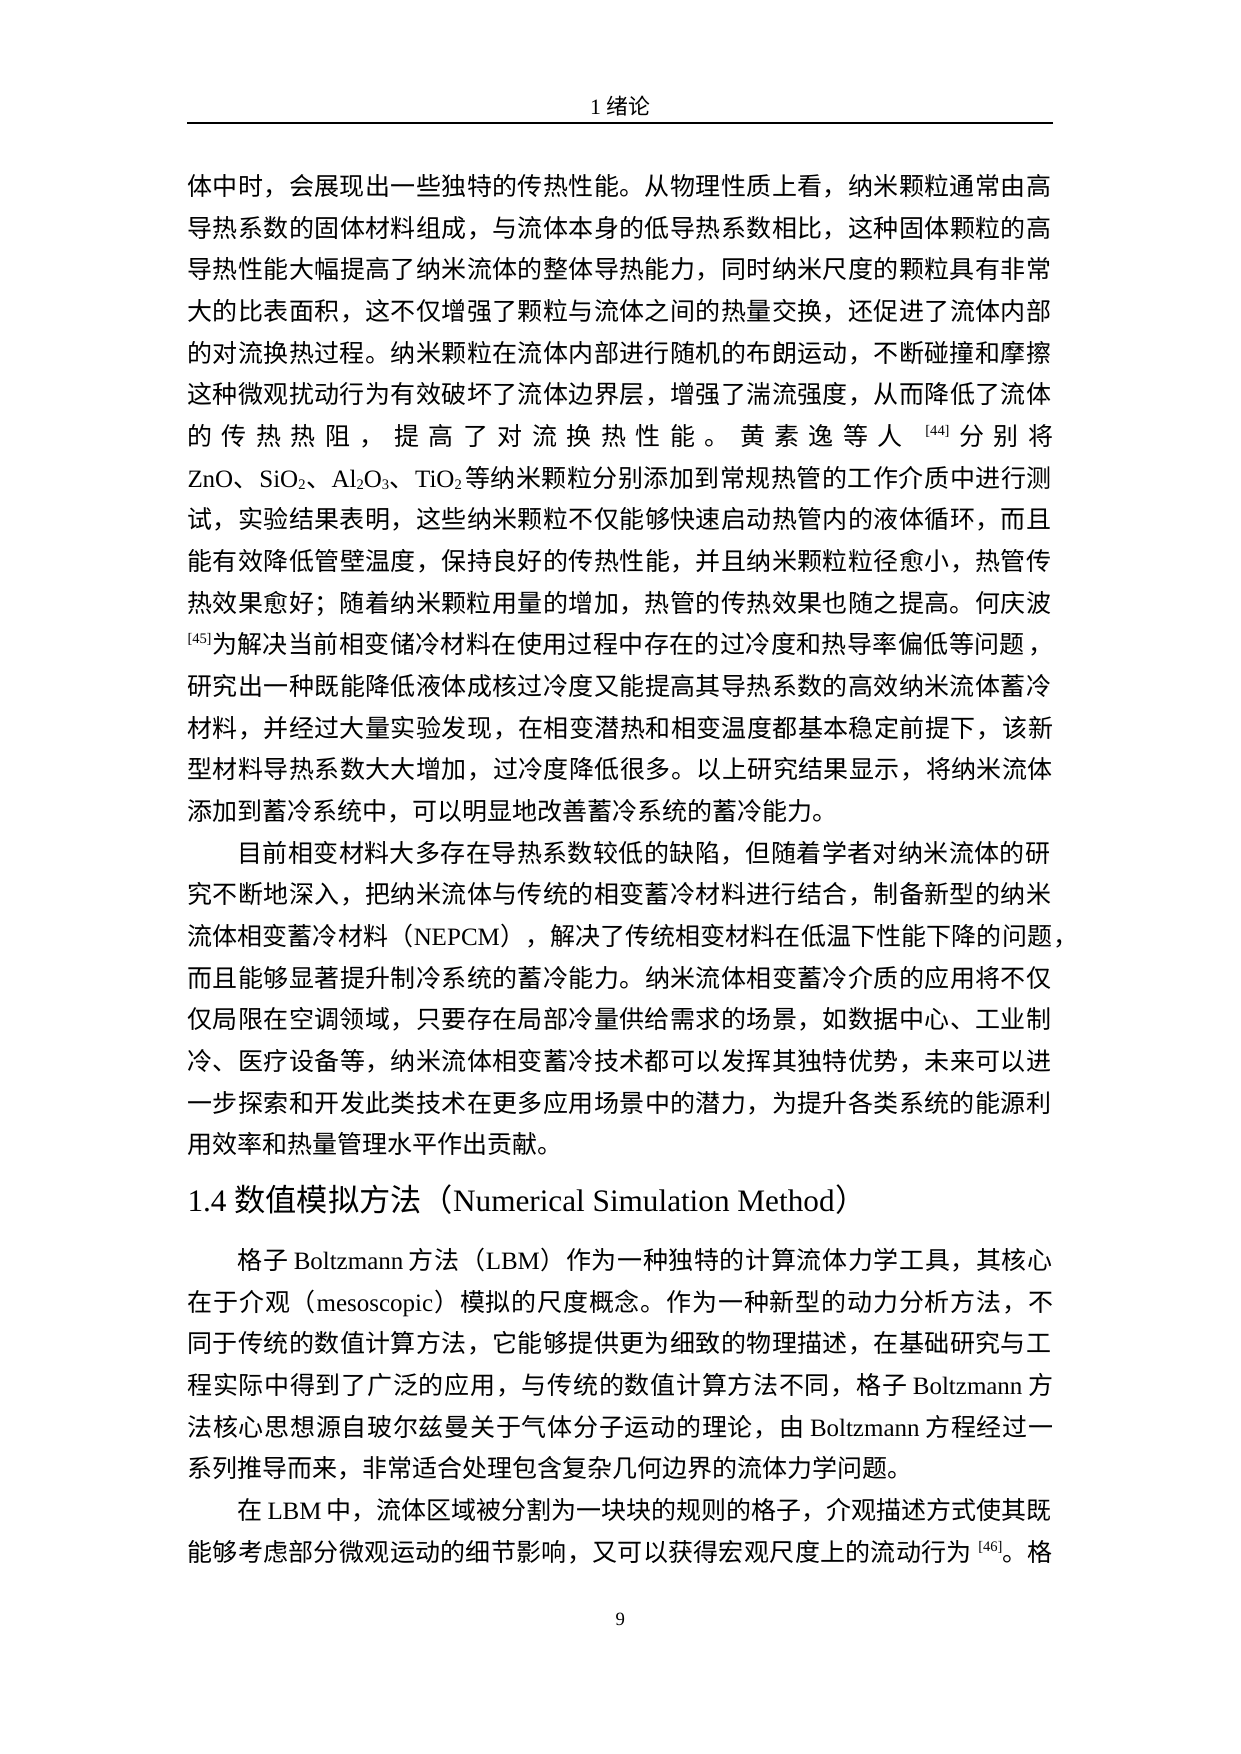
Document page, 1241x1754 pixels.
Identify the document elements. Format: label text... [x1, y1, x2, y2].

text 格子Boltzmann方法（LBM）作为一种独特的计算流体力学工具，其核心在于介观（mesoscopic）模拟的尺度概念。作为一种新型的动力分析方法，不同于传统的数值计算方法，它能够提供更为细致的物理描述，在基础研究与工程实际中得到了广泛的应用，与传统的数值计算方法不同，格子Boltzmann方法核心思想源自玻尔兹曼关于气体分子运动的理论，由Boltzmann方程经过一系列推导而来，非常适合处理包含复杂几何边界的流体力学问题。 [187, 1236, 1053, 1486]
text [187, 162, 1053, 829]
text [187, 1486, 1053, 1569]
text 目前相变材料大多存在导热系数较低的缺陷，但随着学者对纳米流体的研究不断地深入，把纳米流体与传统的相变蓄冷材料进行结合，制备新型的纳米流体相变蓄冷材料（NEPCM），解决了传统相变材料在低温下性能下降的问题，而且能够显著提升制冷系统的蓄冷能力。纳米流体相变蓄冷介质的应用将不仅仅局限在空调领域，只要存在局部冷量供给需求的场景，如数据中心、工业制冷、医疗设备等，纳米流体相变蓄冷技术都可以发挥其独特优势，未来可以进一步探索和开发此类技术在更多应用场景中的潜力，为提升各类系统的能源利用效率和热量管理水平作出贡献。 [187, 829, 1053, 1162]
subtitle 数值模拟方法（Numerical Simulation Method） [187, 1178, 1053, 1220]
